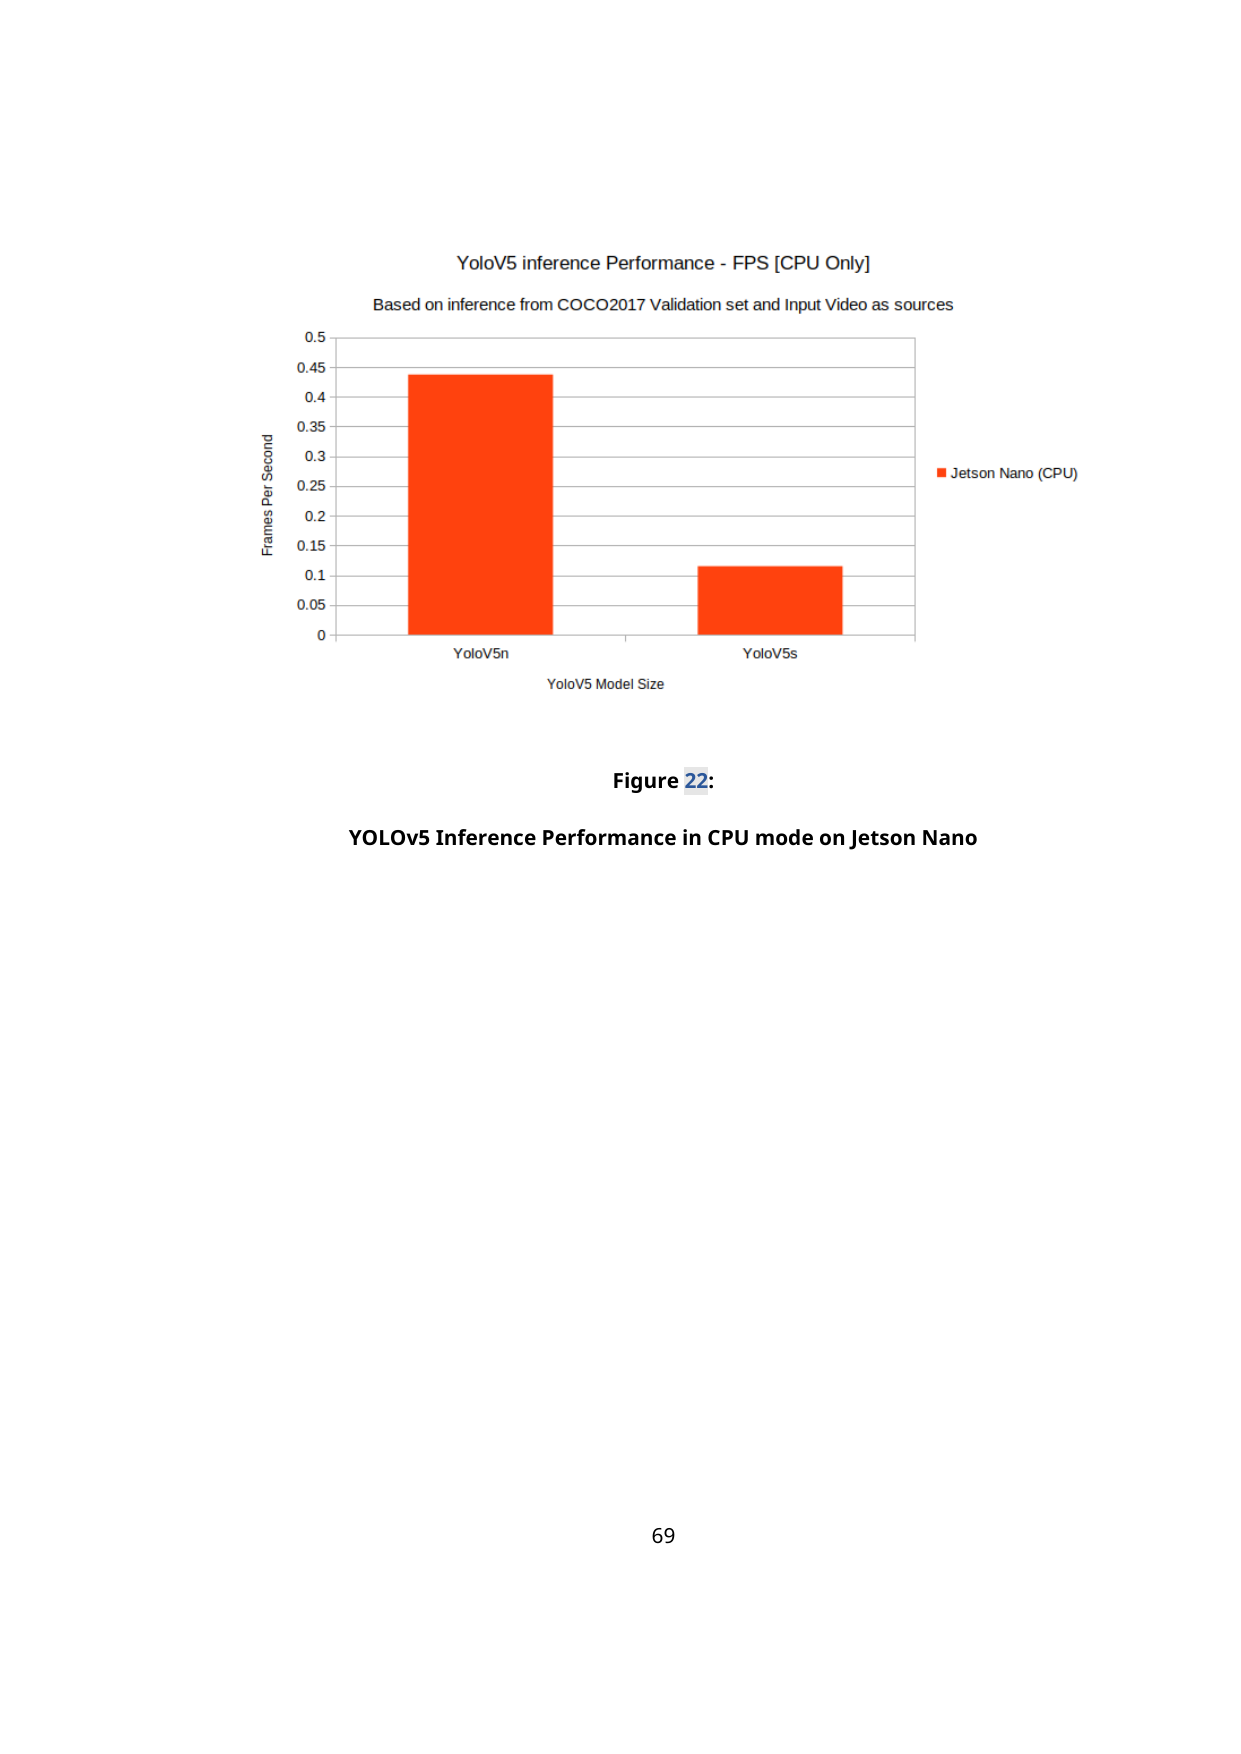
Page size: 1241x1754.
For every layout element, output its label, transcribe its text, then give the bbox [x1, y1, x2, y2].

text Figure 22: YOLOv5 Inference Performance in CPU mode on Jetson Nano [236, 767, 1090, 852]
picture [236, 231, 1091, 714]
